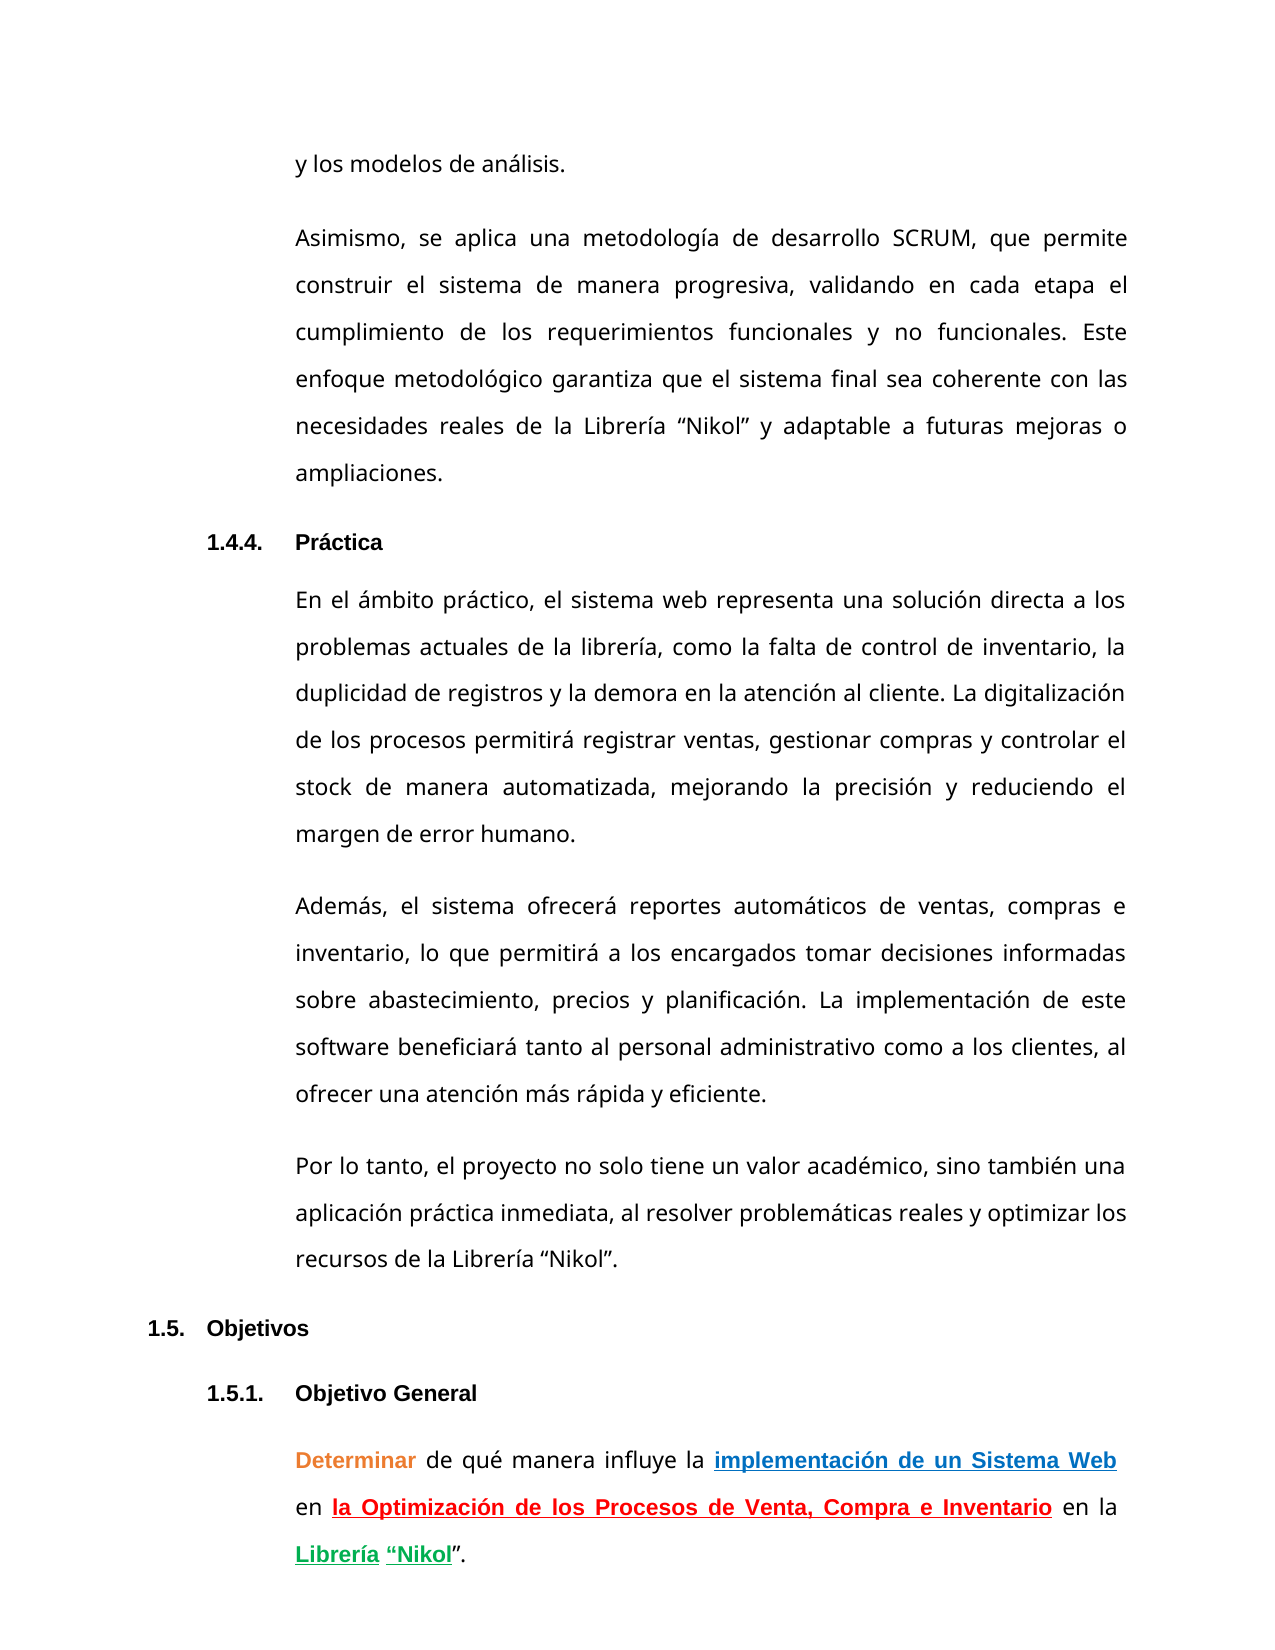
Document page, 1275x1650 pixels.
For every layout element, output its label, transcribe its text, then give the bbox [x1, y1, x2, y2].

list Práctica [207, 529, 1200, 555]
text Asimismo, se aplica una metodología de desarrollo SCRUM, que permite construir el sistema de manera progresiva, validando en cada etapa el cumplimiento de los requerimientos funcionales y no funcionales. Este enfoque metodológico garantiza que el sistema final sea coherente con las necesidades reales de la Librería “Nikol” y adaptable a futuras mejoras o ampliaciones. [295, 222, 1128, 488]
text y los modelos de análisis. [295, 148, 1200, 179]
text Además, el sistema ofrecerá reportes automáticos de ventas, compras e inventario, lo que permitirá a los encargados tomar decisiones informadas sobre abastecimiento, precios y planificación. La implementación de este software beneficiará tanto al personal administrativo como a los clientes, al ofrecer una atención más rápida y eficiente. [295, 890, 1127, 1109]
text Por lo tanto, el proyecto no solo tiene un valor académico, sino también una aplicación práctica inmediata, al resolver problemáticas reales y optimizar los recursos de la Librería “Nikol”. [295, 1149, 1127, 1274]
list Objetivo General [207, 1380, 1200, 1406]
text Determinar de qué manera influye la implementación de un Sistema Web en la Optimización de los Procesos de Venta, Compra e Inventario en la Librería “Nikol”. [295, 1444, 1117, 1569]
text En el ámbito práctico, el sistema web representa una solución directa a los problemas actuales de la librería, como la falta de control de inventario, la duplicidad de registros y la demora en la atención al cliente. La digitalización de los procesos permitirá registrar ventas, gestionar compras y controlar el stock de manera automatizada, mejorando la precisión y reduciendo el margen de error humano. [295, 584, 1127, 849]
list Objetivos [147, 1315, 1200, 1342]
